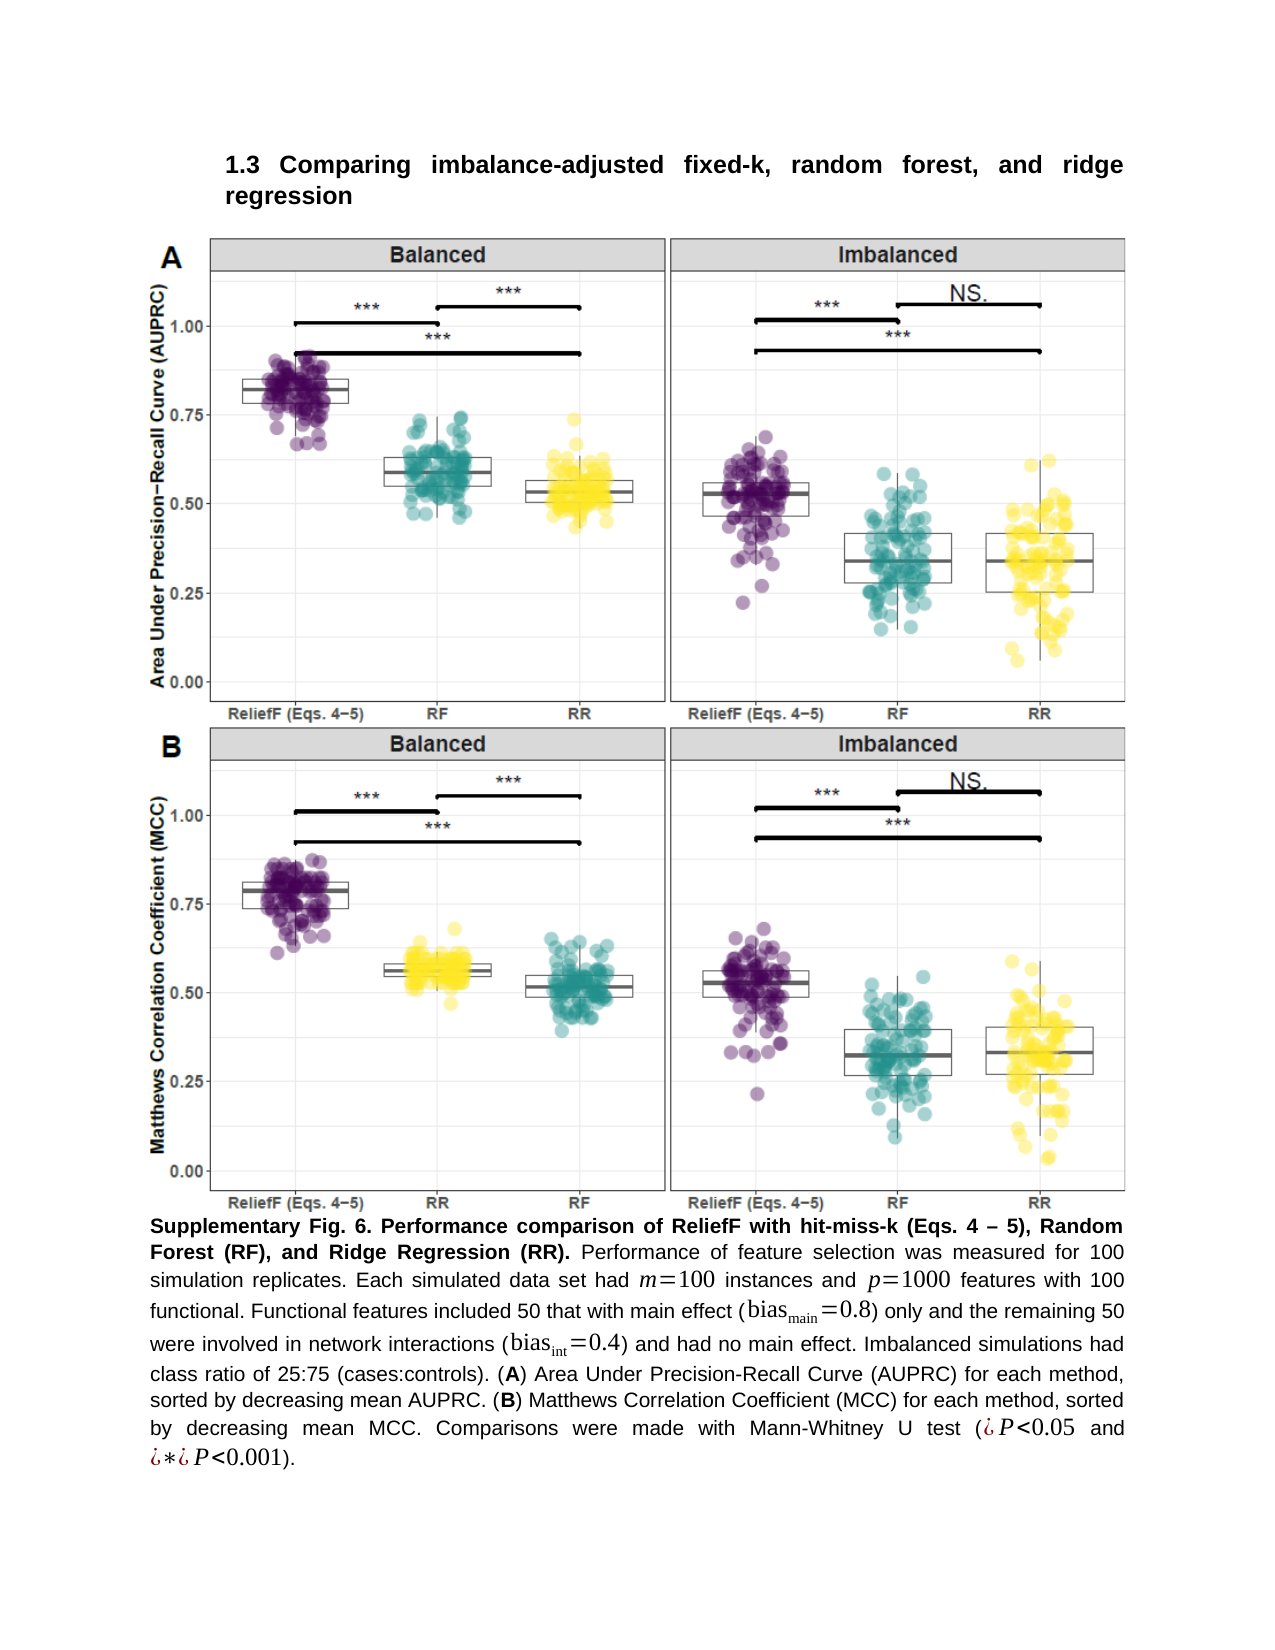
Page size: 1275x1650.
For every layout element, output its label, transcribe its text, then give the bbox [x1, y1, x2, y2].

list 1.3 Comparing imbalance-adjusted fixed-k, random forest, and ridge regression [225, 150, 1125, 210]
text Supplementary Fig. 6. Performance comparison of ReliefF with hit-miss-k (Eqs. 4 – 5), Random Forest (RF), and Ridge Regression (RR). Performance of feature selection was measured for 100 simulation replicates. Each simulated data set had instances and features with 100 functional. Functional features included 50 that with main effect () only and the remaining 50 were involved in network interactions () and had no main effect. Imbalanced simulations had class ratio of 25:75 (cases:controls). (A) Area Under Precision-Recall Curve (AUPRC) for each method, sorted by decreasing mean AUPRC. (B) Matthews Correlation Coefficient (MCC) for each method, sorted by decreasing mean MCC. Comparisons were made with Mann-Whitney U test ( and ). [150, 1214, 1125, 1472]
picture [150, 237, 1125, 1212]
